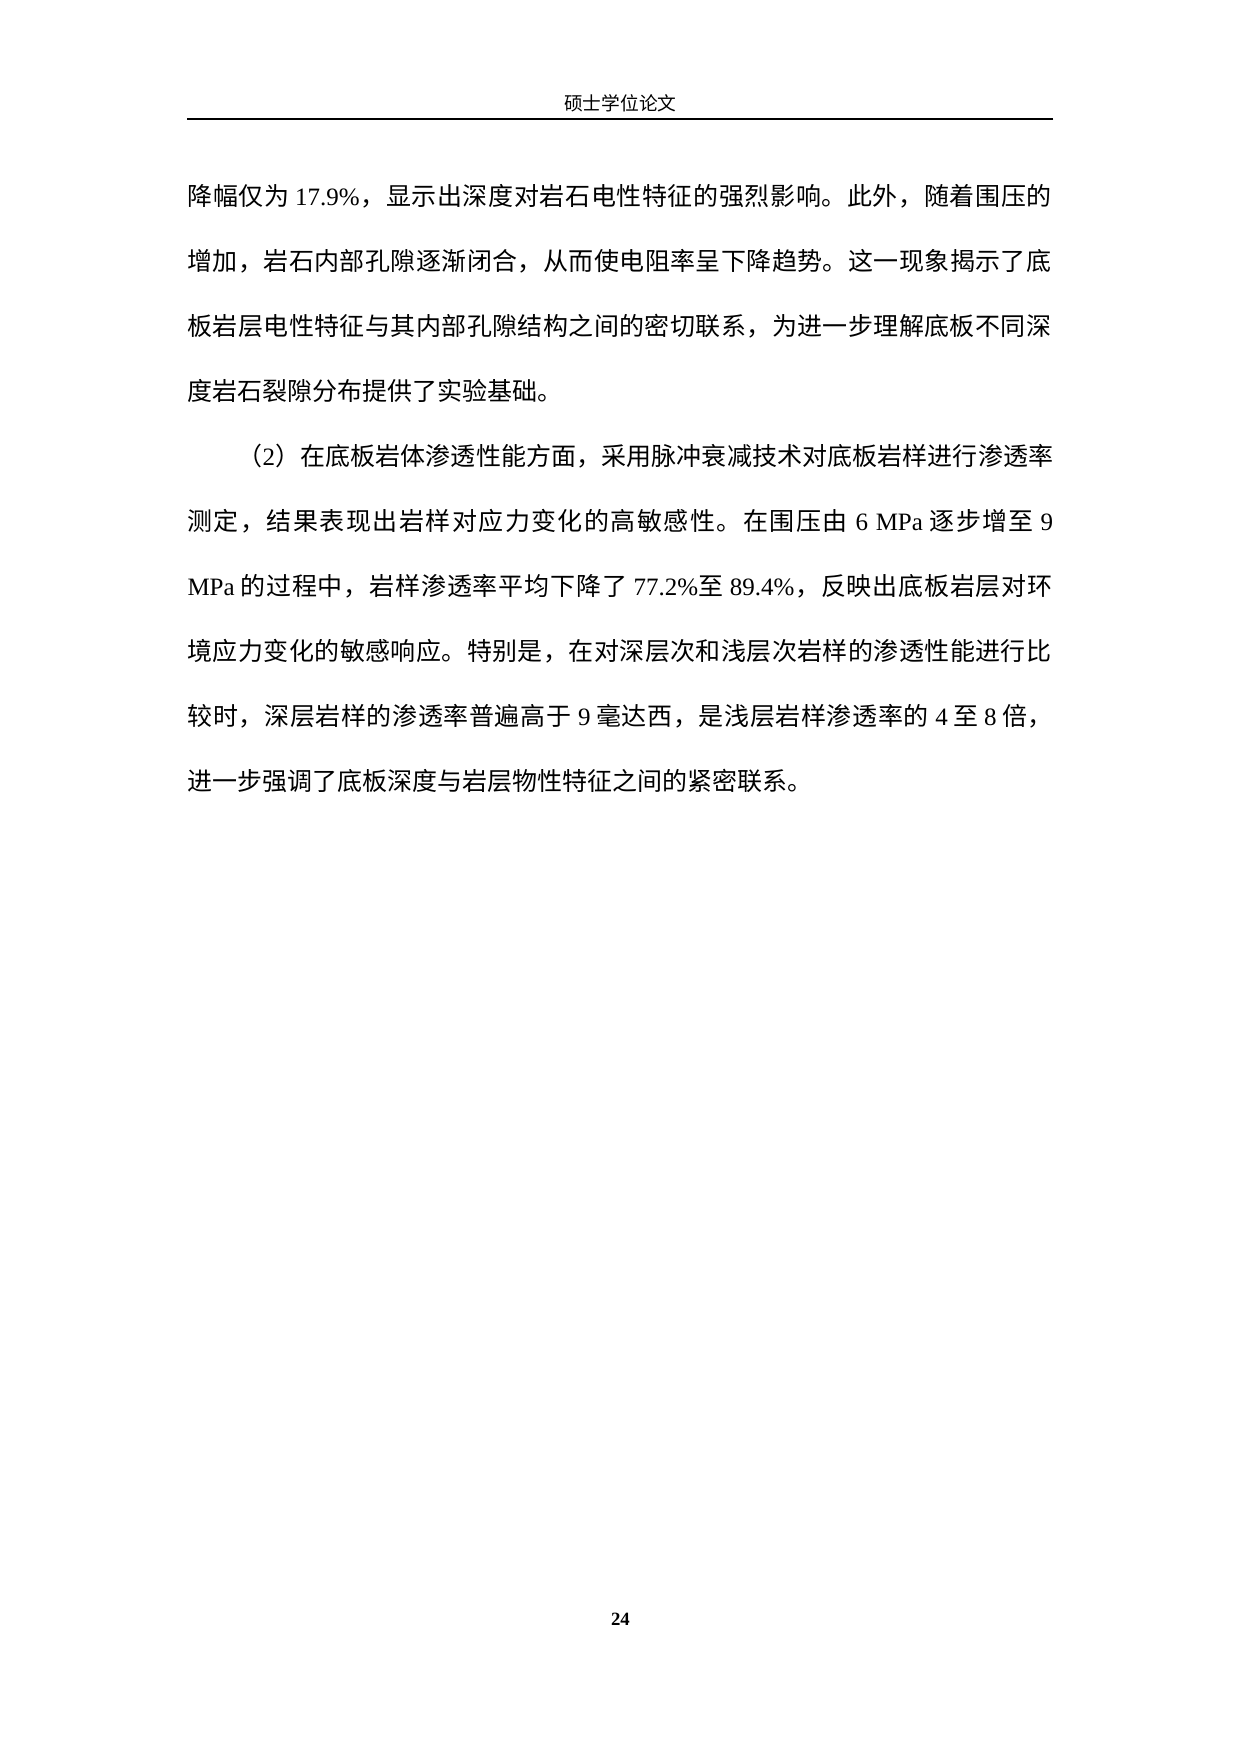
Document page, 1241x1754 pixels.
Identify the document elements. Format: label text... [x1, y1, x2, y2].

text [187, 162, 1053, 422]
text （2）在底板岩体渗透性能方面，采用脉冲衰减技术对底板岩样进行渗透率测定，结果表现出岩样对应力变化的高敏感性。在围压由6 MPa逐步增至9 MPa的过程中，岩样渗透率平均下降了77.2%至89.4%，反映出底板岩层对环境应力变化的敏感响应。特别是，在对深层次和浅层次岩样的渗透性能进行比较时，深层岩样的渗透率普遍高于9毫达西，是浅层岩样渗透率的4至8倍，进一步强调了底板深度与岩层物性特征之间的紧密联系。 [187, 422, 1053, 812]
